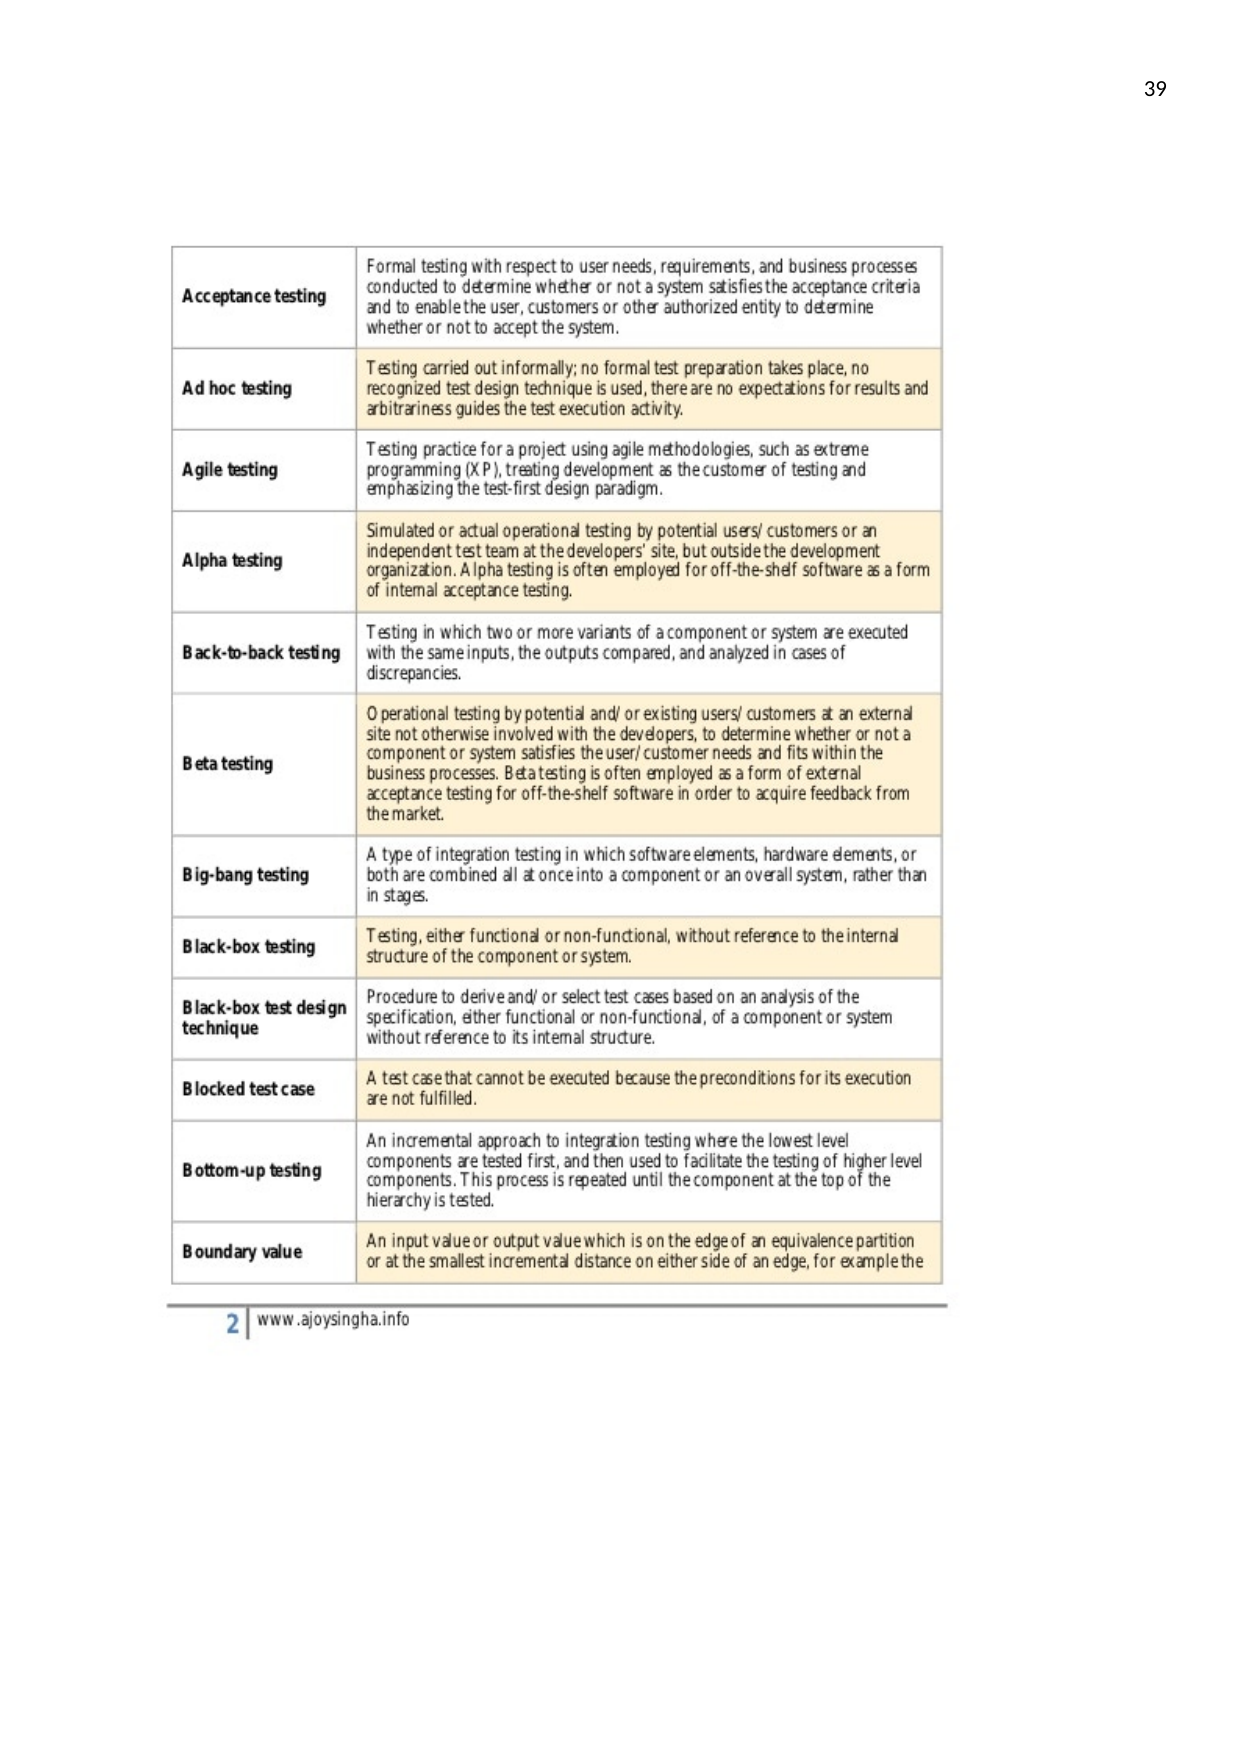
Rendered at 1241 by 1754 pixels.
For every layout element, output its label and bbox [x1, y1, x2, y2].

picture [59, 129, 1056, 1421]
